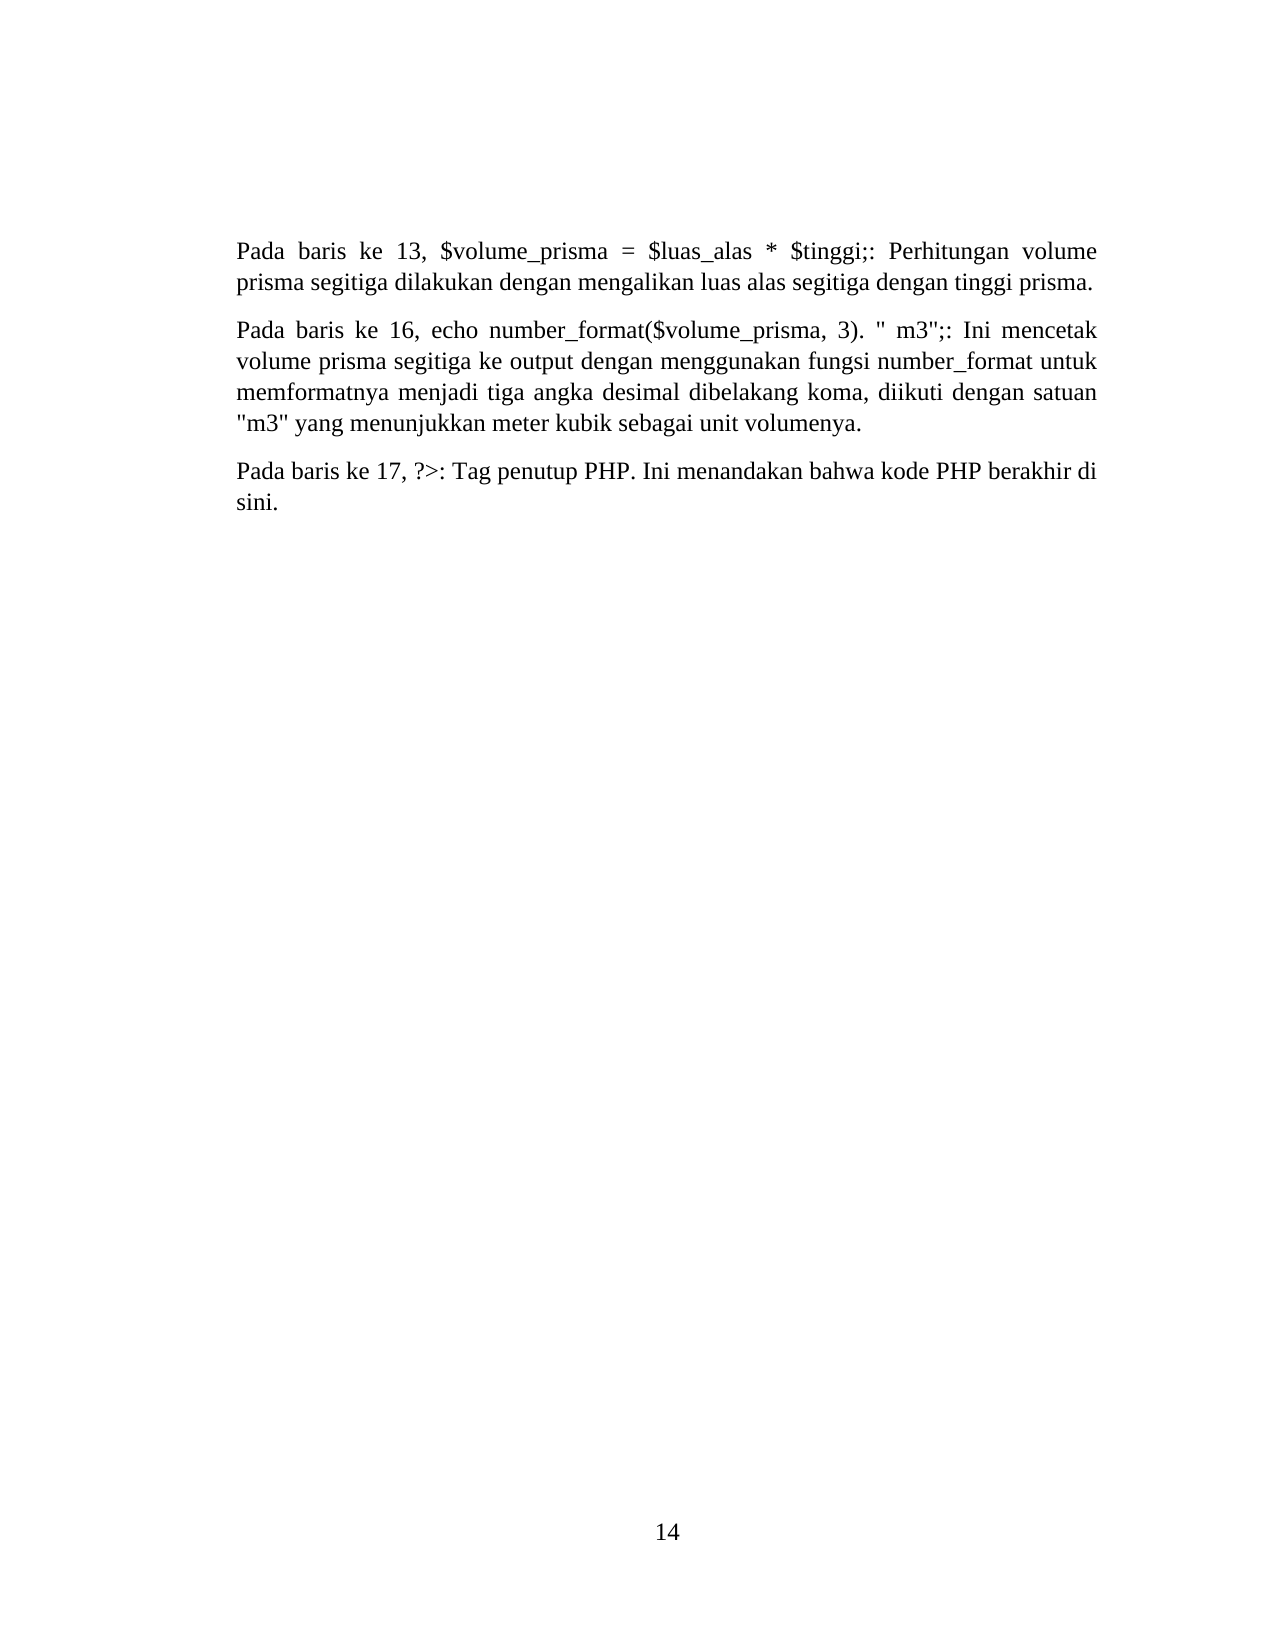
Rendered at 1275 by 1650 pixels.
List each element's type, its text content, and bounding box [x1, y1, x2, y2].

text Pada baris ke 17, ?>: Tag penutup PHP. Ini menandakan bahwa kode PHP berakhir di sini. [236, 456, 1098, 516]
text Pada baris ke 13, $volume_prisma = $luas_alas * $tinggi;: Perhitungan volume prisma segitiga dilakukan dengan mengalikan luas alas segitiga dengan tinggi prisma. [236, 236, 1098, 296]
text Pada baris ke 16, echo number_format($volume_prisma, 3). " m3";: Ini mencetak volume prisma segitiga ke output dengan menggunakan fungsi number_format untuk memformatnya menjadi tiga angka desimal dibelakang koma, diikuti dengan satuan "m3" yang menunjukkan meter kubik sebagai unit volumenya. [236, 315, 1098, 437]
